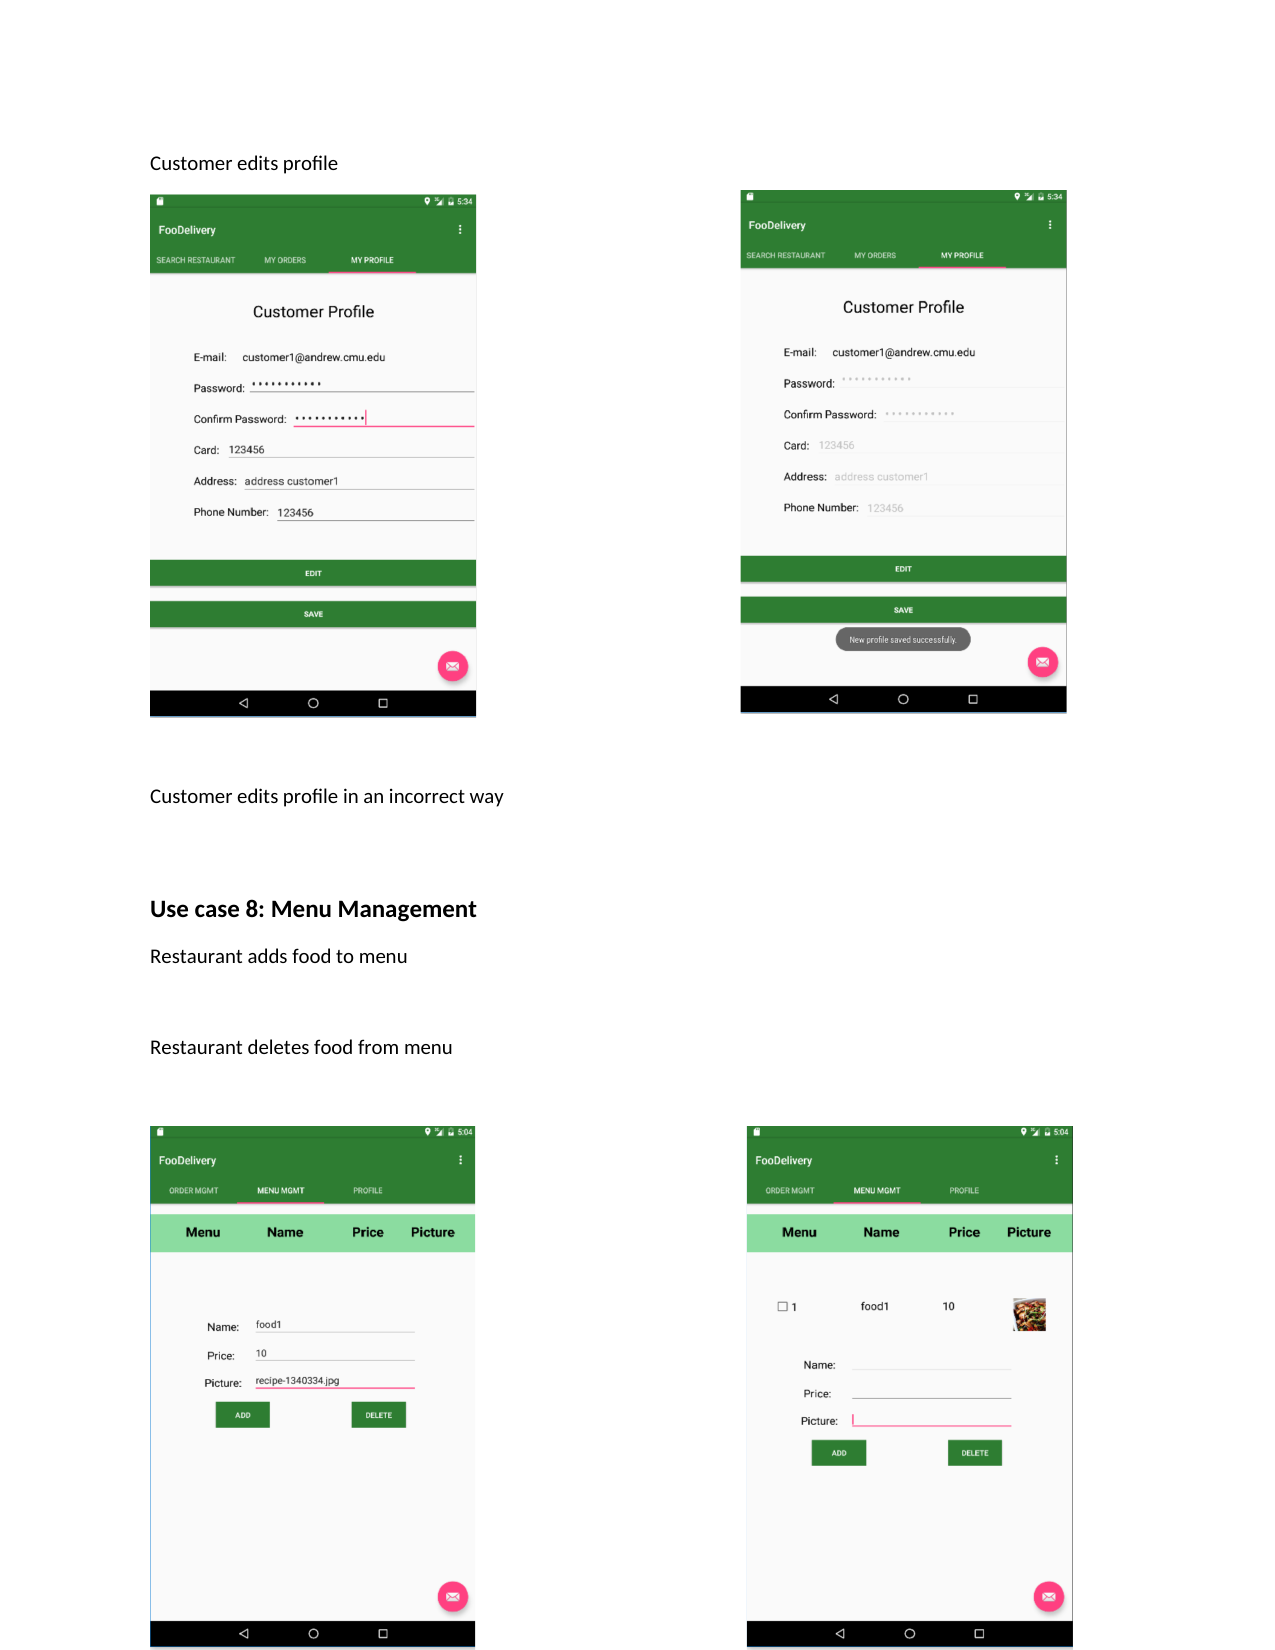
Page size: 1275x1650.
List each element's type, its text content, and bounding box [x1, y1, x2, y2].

picture [150, 194, 477, 718]
text Customer edits profile [150, 150, 1125, 175]
text Restaurant adds food to menu [150, 943, 1125, 968]
text Customer edits profile in an incorrect way [150, 783, 1125, 809]
picture [746, 1126, 1073, 1650]
picture [150, 1126, 476, 1650]
text Restaurant deletes food from menu [150, 1034, 1125, 1059]
picture [740, 190, 1067, 714]
text Use case 8: Menu Management [150, 893, 1125, 924]
